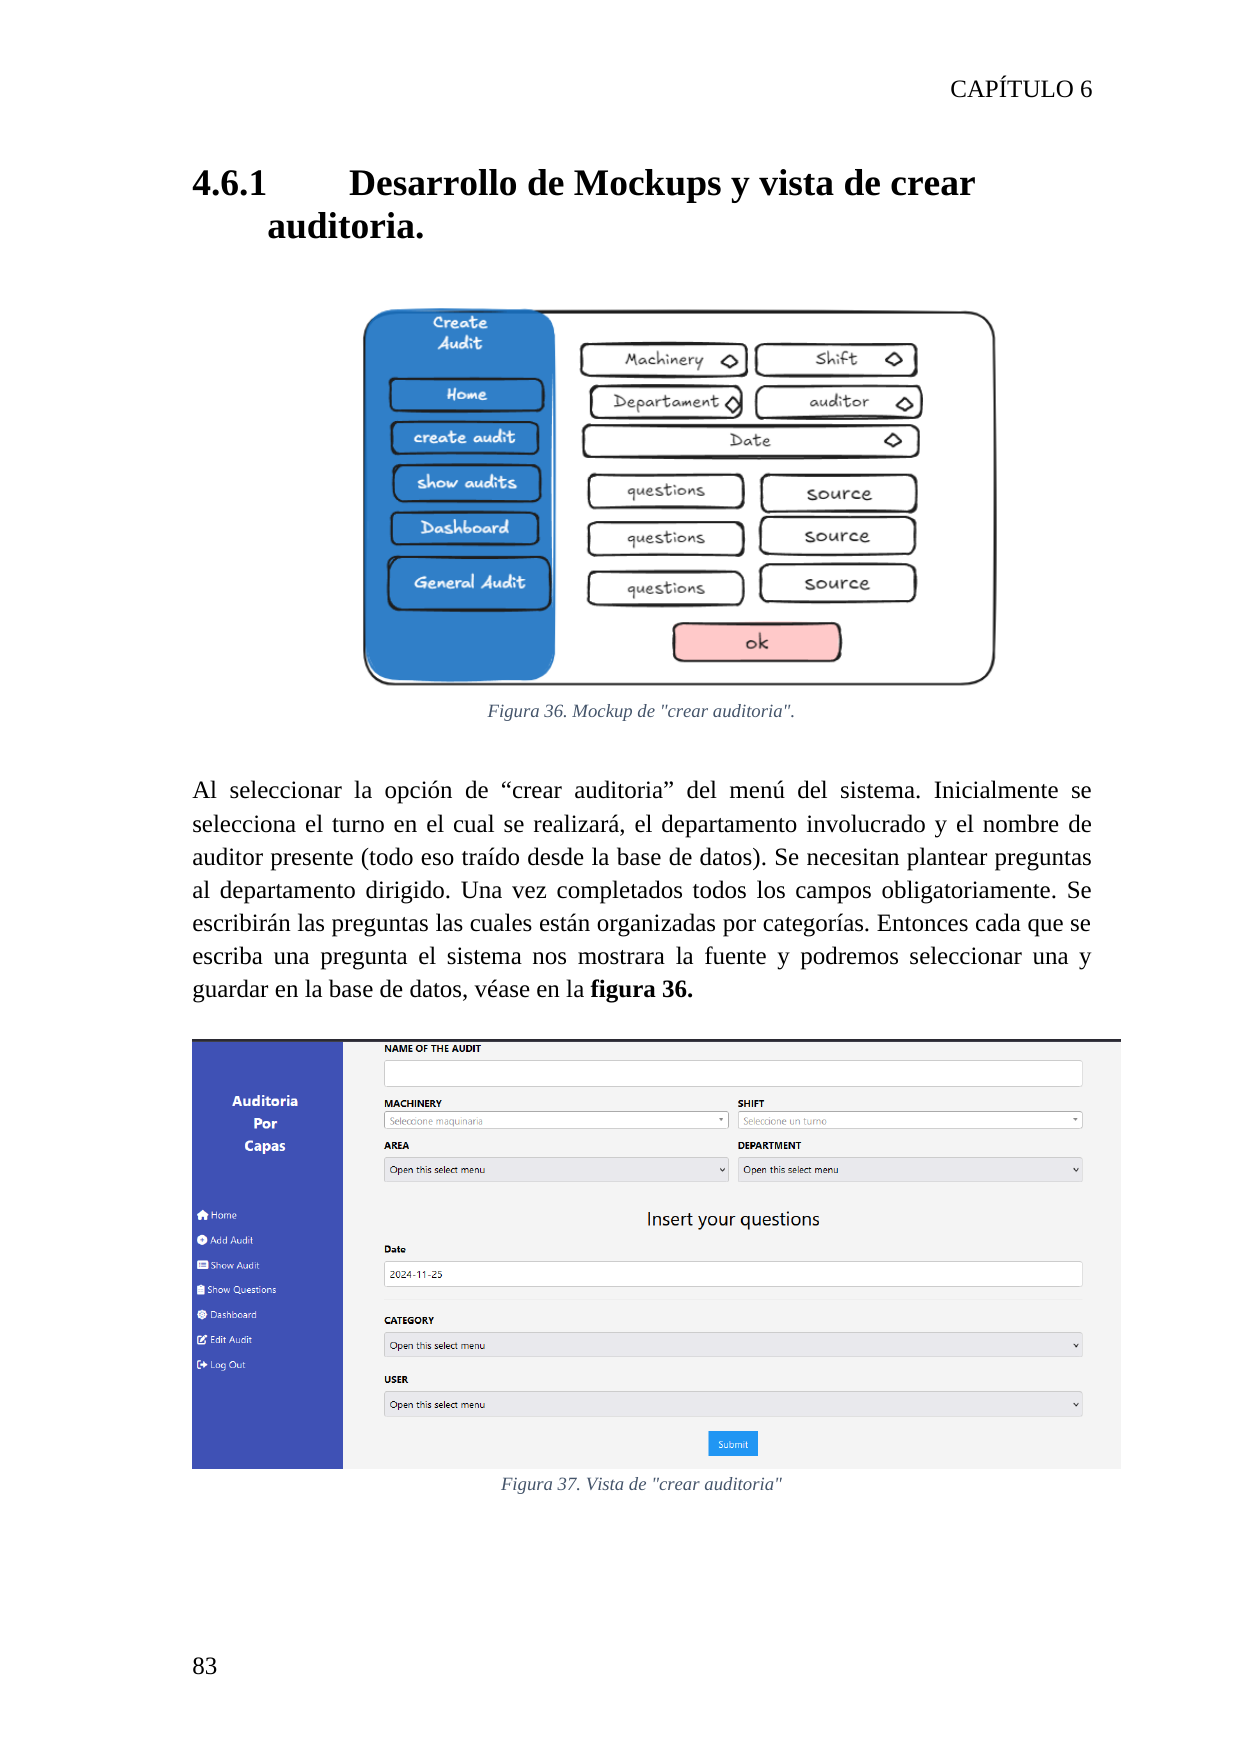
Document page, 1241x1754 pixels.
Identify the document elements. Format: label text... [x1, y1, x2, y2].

subtitle Desarrollo de Mockups y vista de crear auditoria. [192, 160, 1092, 246]
text Al seleccionar la opción de “crear auditoria” del menú del sistema. Inicialmente se selecciona el turno en el cual se realizará, el departamento involucrado y el nombre de auditor presente (todo eso traído desde la base de datos). Se necesitan plantear preguntas al departamento dirigido. Una vez completados todos los campos obligatoriamente. Se escribirán las preguntas las cuales están organizadas por categorías. Entonces cada que se escriba una pregunta el sistema nos mostrara la fuente y podremos seleccionar una y guardar en la base de datos, véase en la figura 36. [192, 776, 1092, 1002]
text Figura 36. Mockup de "crear auditoria". [192, 700, 1092, 722]
picture [192, 1039, 1121, 1469]
picture [357, 302, 1002, 696]
text Figura 37. Vista de "crear auditoria" [192, 1473, 1092, 1495]
